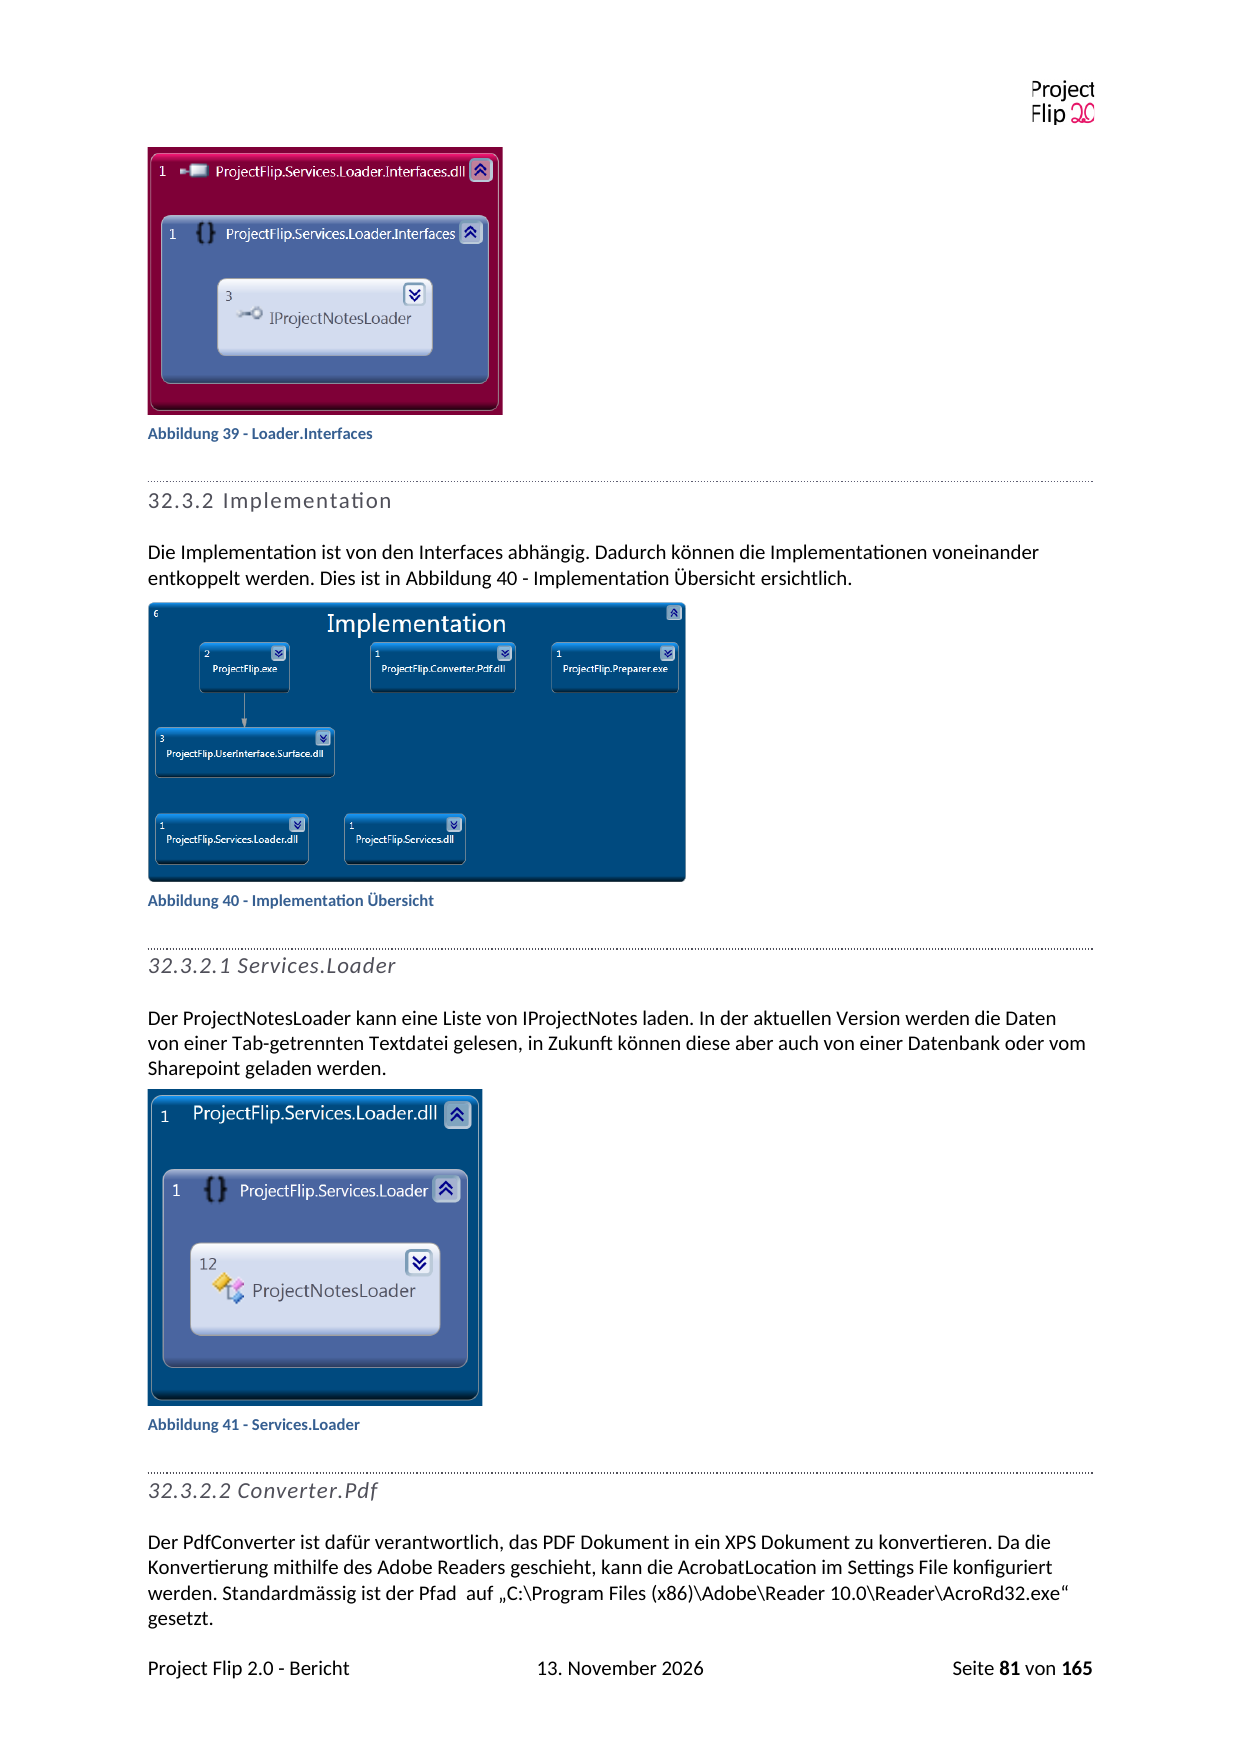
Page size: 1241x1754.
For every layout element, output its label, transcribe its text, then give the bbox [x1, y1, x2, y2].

subtitle Implementation [148, 481, 1093, 514]
picture [1081, 79, 1097, 124]
subtitle Converter.Pdf [148, 1472, 1093, 1504]
picture [147, 147, 503, 415]
text Der ProjectNotesLoader kann eine Liste von IProjectNotes laden. In der aktuellen Version werden die Daten von einer Tab-getrennten Textdatei gelesen, in Zukunft können diese aber auch von einer Datenbank oder vom Sharepoint geladen werden. [148, 1005, 1093, 1081]
subtitle Services.Loader [148, 948, 1093, 980]
picture [147, 598, 688, 882]
text Der PdfConverter ist dafür verantwortlich, das PDF Dokument in ein XPS Dokument zu konvertieren. Da die Konvertierung mithilfe des Adobe Readers geschieht, kann die AcrobatLocation im Settings File konfiguriert werden. Standardmässig ist der Pfad auf „C:\Program Files (x86)\Adobe\Reader 10.0\Reader\AcroRd32.exe“ gesetzt. [148, 1529, 1093, 1631]
